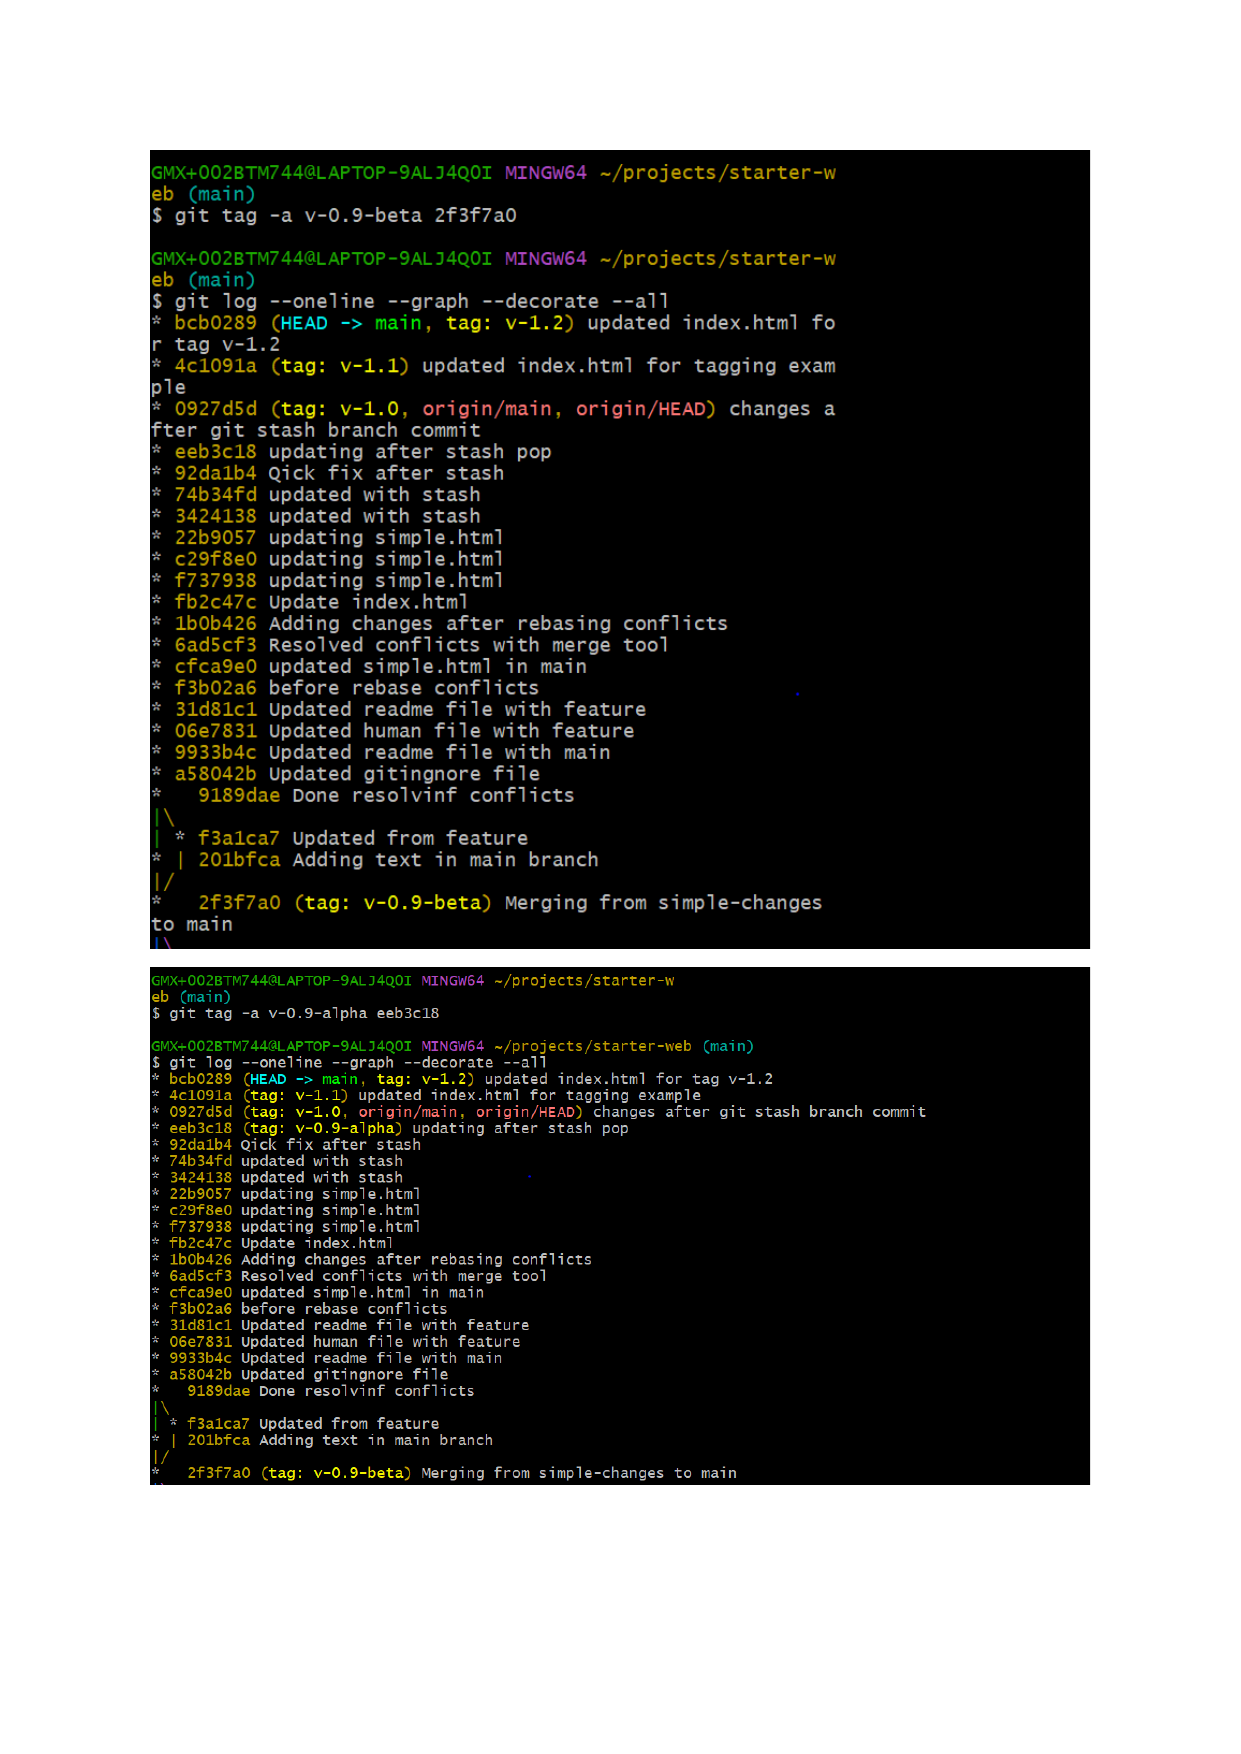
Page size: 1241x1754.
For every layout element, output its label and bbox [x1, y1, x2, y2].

picture [150, 150, 1091, 949]
picture [150, 967, 1091, 1485]
